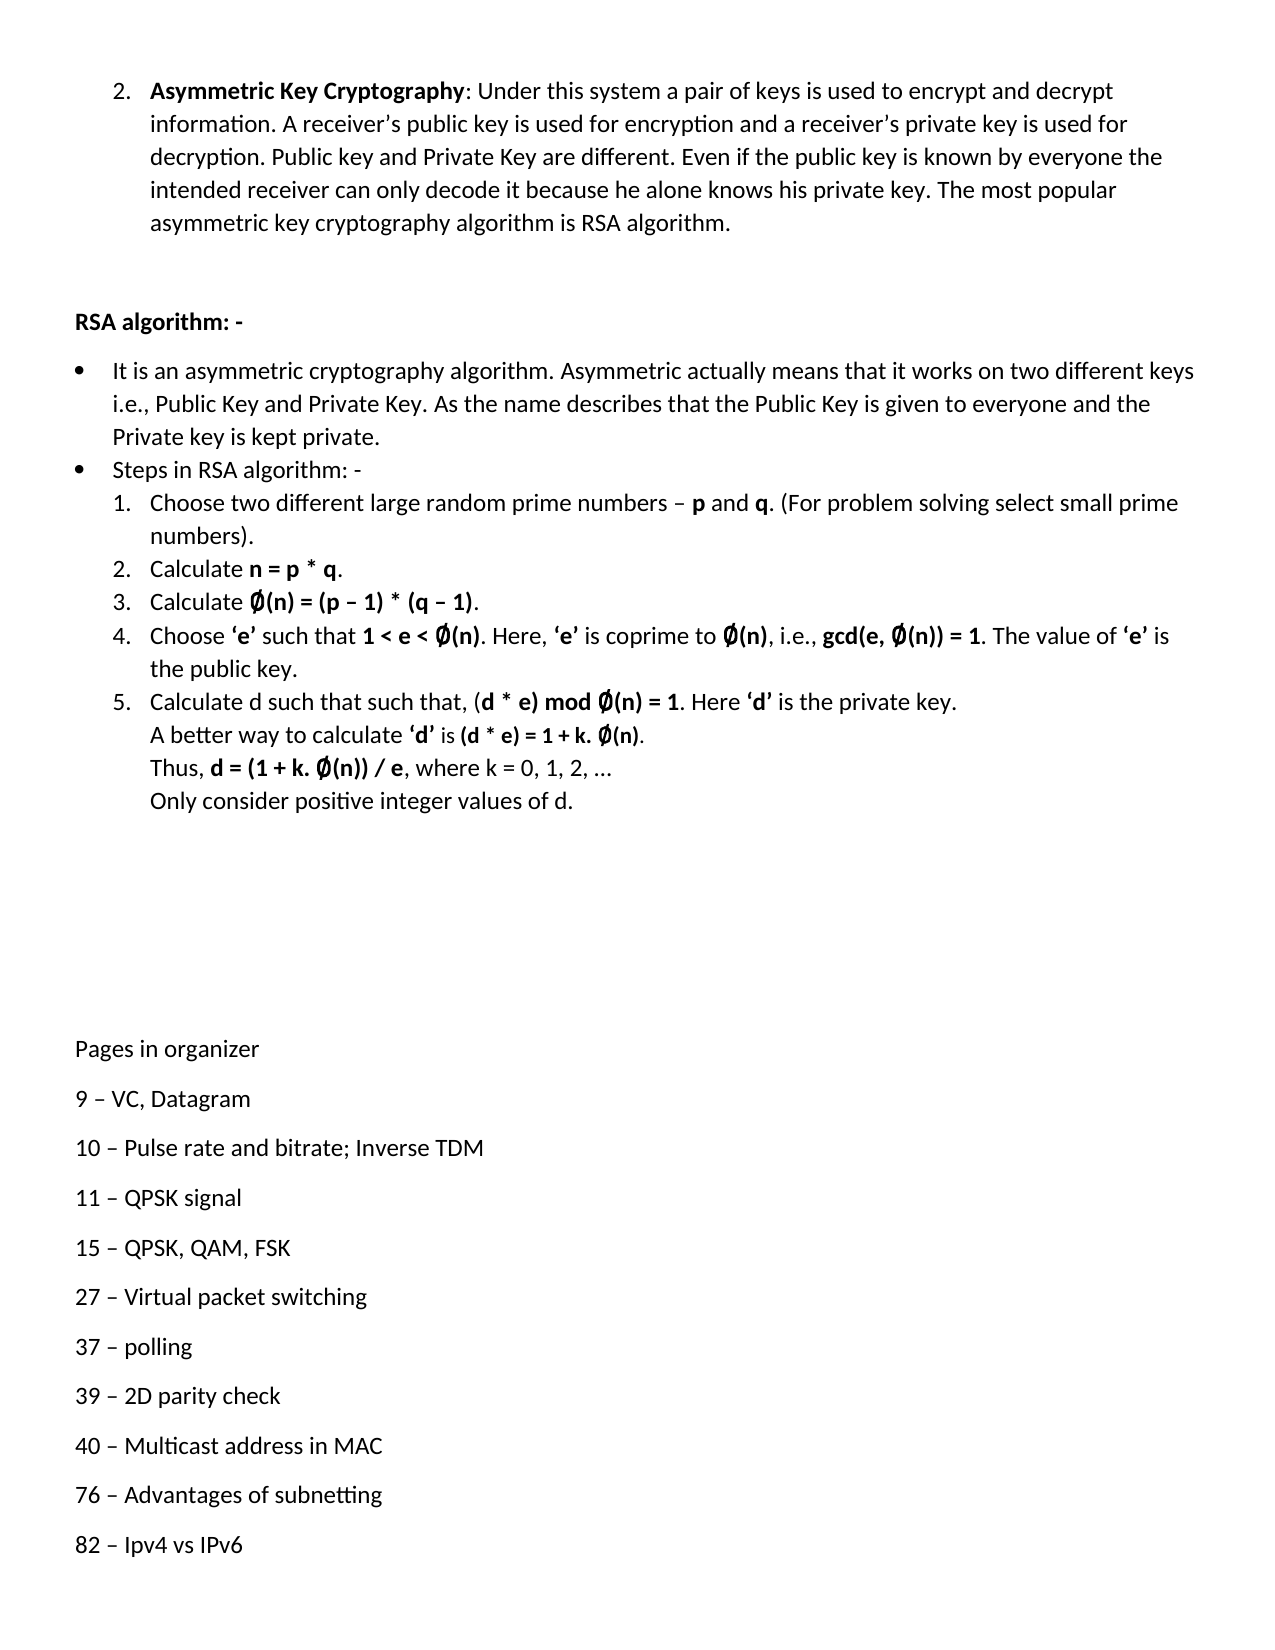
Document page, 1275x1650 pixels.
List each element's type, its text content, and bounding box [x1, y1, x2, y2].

list Choose ‘e’ such that 1 < e < ∅(n). Here, ‘e’ is coprime to ∅(n), i.e., gcd(e, ∅(n)) = 1. The value of ‘e’ is the public key. [112, 619, 1200, 683]
text 40 – Multicast address in MAC [75, 1430, 1200, 1461]
list Calculate n = p * q. [112, 553, 1200, 583]
text 37 – polling [75, 1331, 1200, 1361]
list Asymmetric Key Cryptography: Under this system a pair of keys is used to encrypt and decrypt information. A receiver’s public key is used for encryption and a receiver’s private key is used for decryption. Public key and Private Key are different. Even if the public key is known by everyone the intended receiver can only decode it because he alone knows his private key. The most popular asymmetric key cryptography algorithm is RSA algorithm. [112, 75, 1200, 237]
text 9 – VC, Datagram [75, 1083, 1200, 1113]
list Calculate ∅(n) = (p – 1) * (q – 1). [112, 586, 1200, 617]
list Calculate d such that such that, (d * e) mod ∅(n) = 1. Here ‘d’ is the private key. [112, 686, 1200, 717]
list Choose two different large random prime numbers – p and q. (For problem solving select small prime numbers). [112, 487, 1200, 551]
text RSA algorithm: - [75, 306, 1200, 336]
list Steps in RSA algorithm: - [75, 454, 1200, 485]
text 27 – Virtual packet switching [75, 1281, 1200, 1312]
list Only consider positive integer values of d. [150, 785, 1200, 816]
text 39 – 2D parity check [75, 1380, 1200, 1411]
list It is an asymmetric cryptography algorithm. Asymmetric actually means that it works on two different keys i.e., Public Key and Private Key. As the name describes that the Public Key is given to everyone and the Private key is kept private. [75, 355, 1200, 452]
list A better way to calculate ‘d’ is (d * e) = 1 + k. ∅(n). [150, 719, 1200, 749]
text 82 – Ipv4 vs IPv6 [75, 1529, 1200, 1560]
list Thus, d = (1 + k. ∅(n)) / e, where k = 0, 1, 2, … [150, 752, 1200, 783]
text 11 – QPSK signal [75, 1182, 1200, 1213]
text 15 – QPSK, QAM, FSK [75, 1232, 1200, 1262]
text 76 – Advantages of subnetting [75, 1479, 1200, 1510]
text 10 – Pulse rate and bitrate; Inverse TDM [75, 1132, 1200, 1163]
text Pages in organizer [75, 1033, 1200, 1064]
